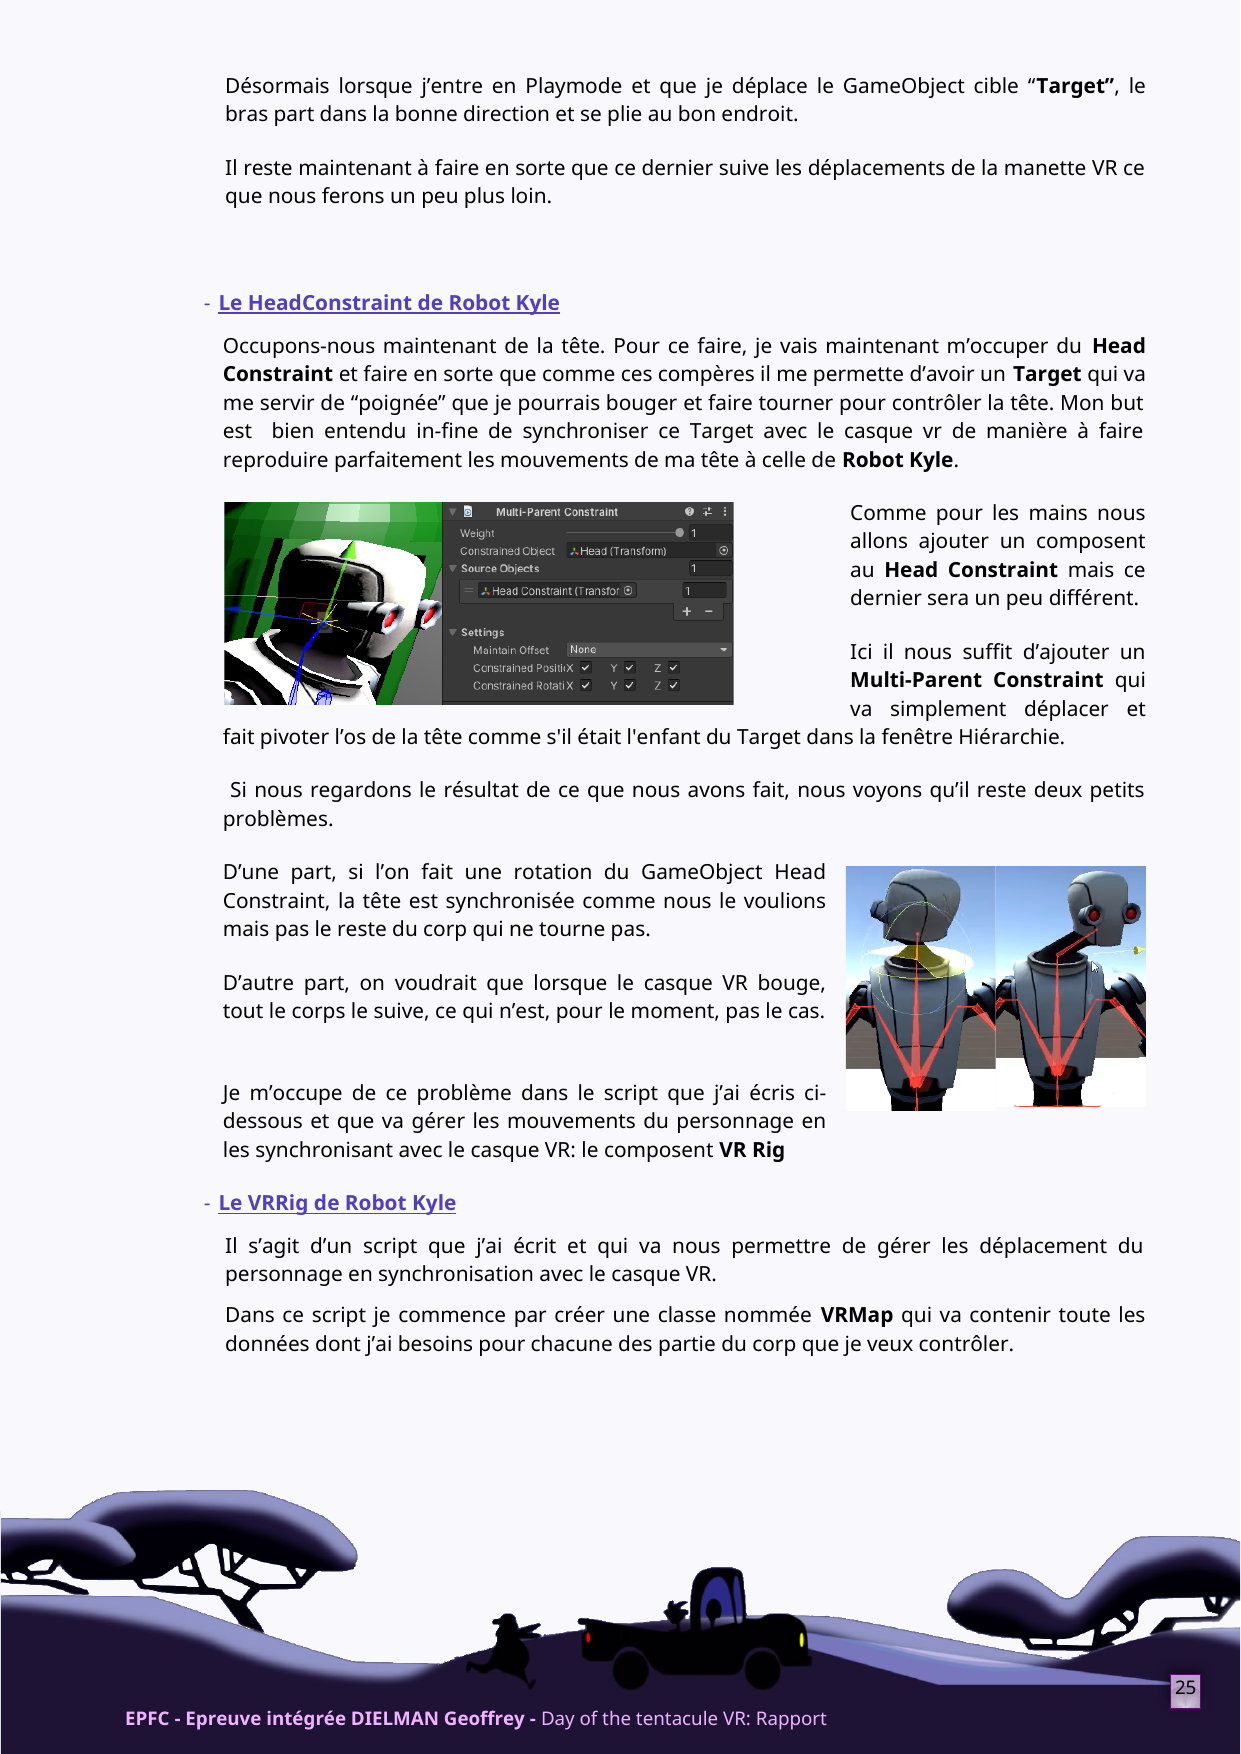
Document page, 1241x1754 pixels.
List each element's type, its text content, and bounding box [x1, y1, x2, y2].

text Comme pour les mains nous allons ajouter un composent au Head Constraint mais ce dernier sera un peu différent. [223, 498, 1146, 612]
text Désormais lorsque j’entre en Playmode et que je déplace le GameObject cible “Target”, le bras part dans la bonne direction et se plie au bon endroit. [225, 71, 1146, 128]
picture [0, 1479, 1241, 1754]
text Occupons-nous maintenant de la tête. Pour ce faire, je vais maintenant m’occuper du Head Constraint et faire en sorte que comme ces compères il me permette d’avoir un Target qui va me servir de “poignée” que je pourrais bouger et faire tourner pour contrôler la tête. Mon but est bien entendu in-fine de synchroniser ce Target avec le casque vr de manière à faire reproduire parfaitement les mouvements de ma tête à celle de Robot Kyle. [223, 331, 1146, 473]
text D’une part, si l’on fait une rotation du GameObject Head Constraint, la tête est synchronisée comme nous le voulions mais pas le reste du corp qui ne tourne pas. [223, 857, 1146, 943]
subtitle Le HeadConstraint de Robot Kyle [203, 288, 1146, 317]
text D’autre part, on voudrait que lorsque le casque VR bouge, tout le corps le suive, ce qui n’est, pour le moment, pas le cas. [223, 968, 845, 1053]
subtitle Le VRRig de Robot Kyle [203, 1188, 1146, 1217]
text Ici il nous suffit d’ajouter un Multi-Parent Constraint qui va simplement déplacer et fait pivoter l’os de la tête comme s'il était l'enfant du Target dans la fenêtre Hiérarchie. [223, 637, 1146, 751]
text Il s’agit d’un script que j’ai écrit et qui va nous permettre de gérer les déplacement du personnage en synchronisation avec le casque VR. [225, 1231, 1146, 1288]
picture [845, 866, 1146, 1111]
text Il reste maintenant à faire en sorte que ce dernier suive les déplacements de la manette VR ce que nous ferons un peu plus loin. [225, 153, 1146, 210]
picture [224, 502, 734, 705]
text Si nous regardons le résultat de ce que nous avons fait, nous voyons qu’il reste deux petits problèmes. [223, 776, 1146, 832]
text Dans ce script je commence par créer une classe nommée VRMap qui va contenir toute les données dont j’ai besoins pour chacune des partie du corp que je veux contrôler. [225, 1300, 1146, 1357]
text Je m’occupe de ce problème dans le script que j’ai écris ci-dessous et que va gérer les mouvements du personnage en les synchronisant avec le casque VR: le composent VR Rig [223, 1078, 1146, 1163]
